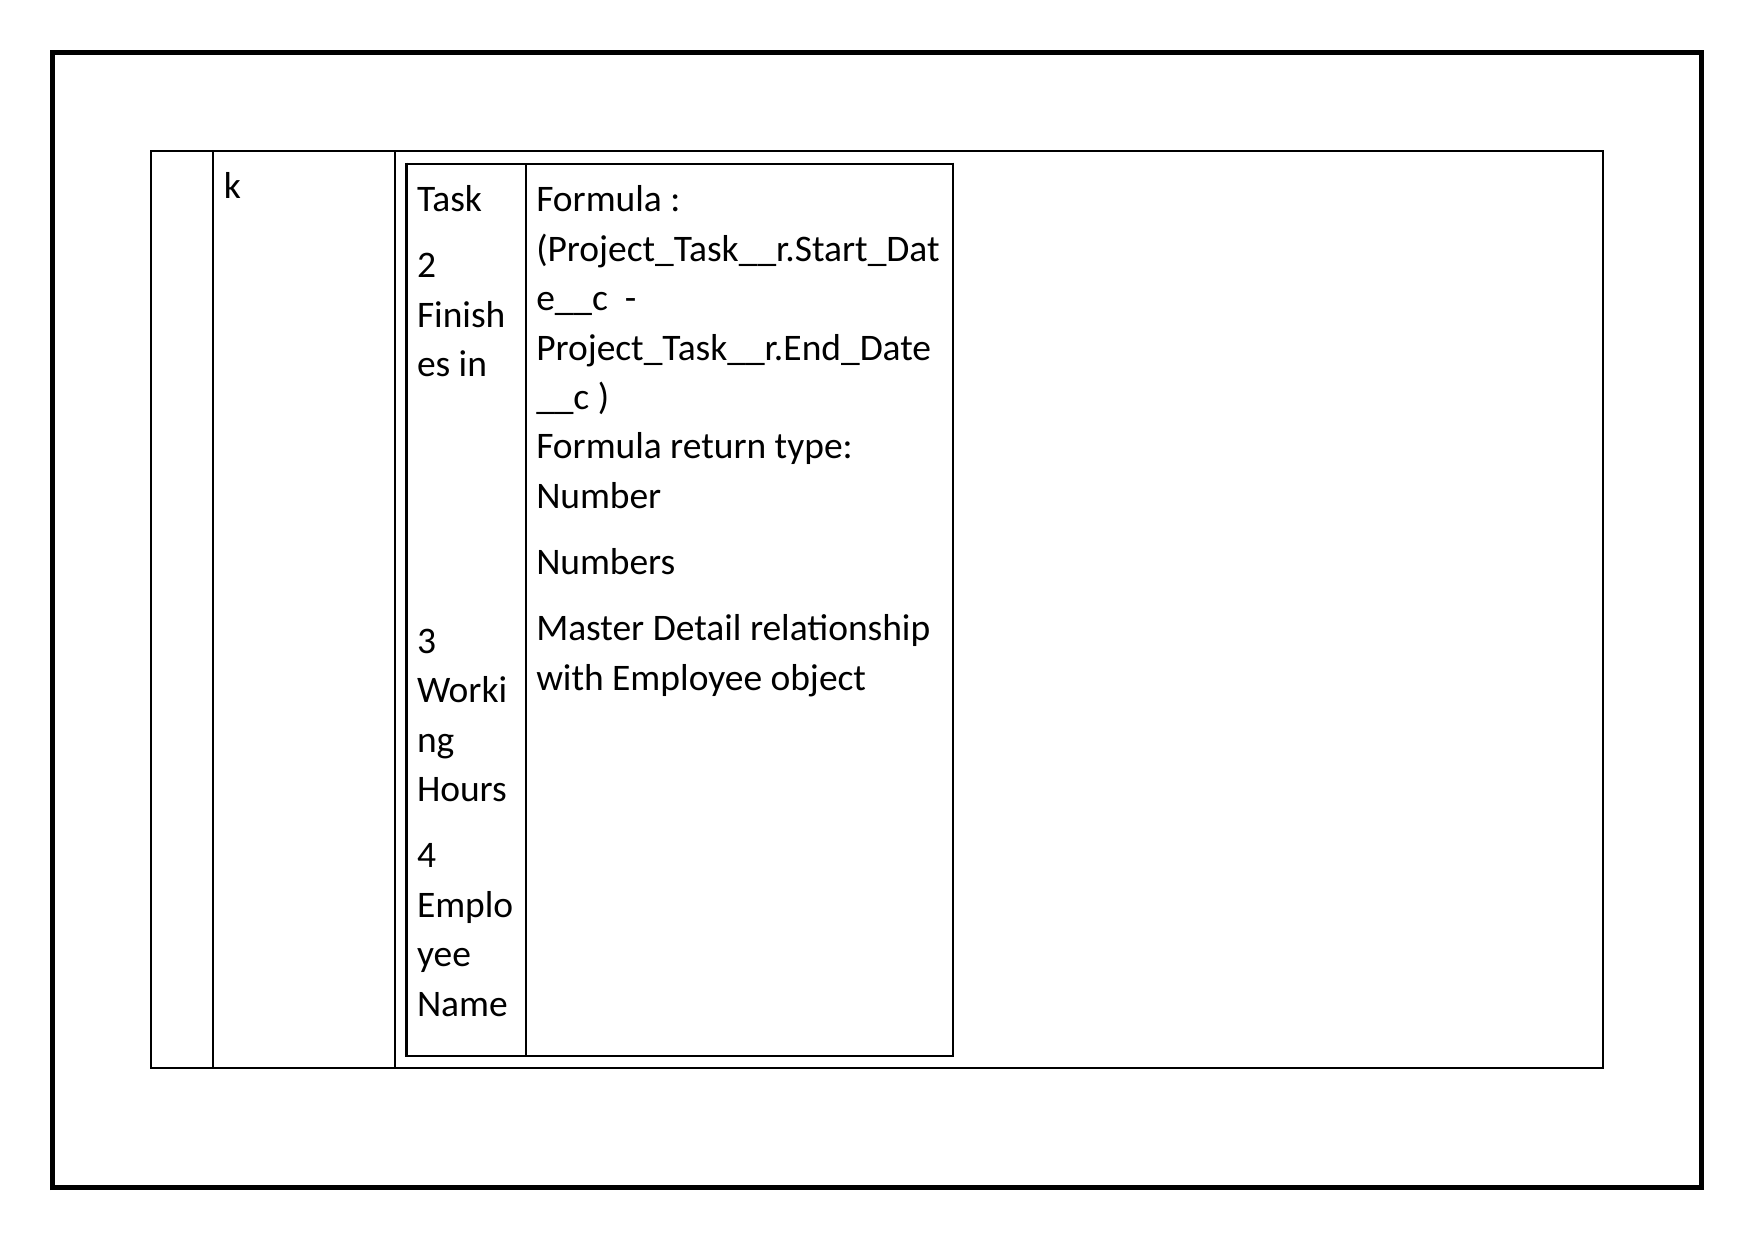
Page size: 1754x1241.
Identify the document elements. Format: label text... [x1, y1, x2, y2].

table_cell ProjectTask [214, 152, 394, 1067]
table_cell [396, 152, 1602, 1067]
table_cell 3 [152, 152, 212, 1067]
